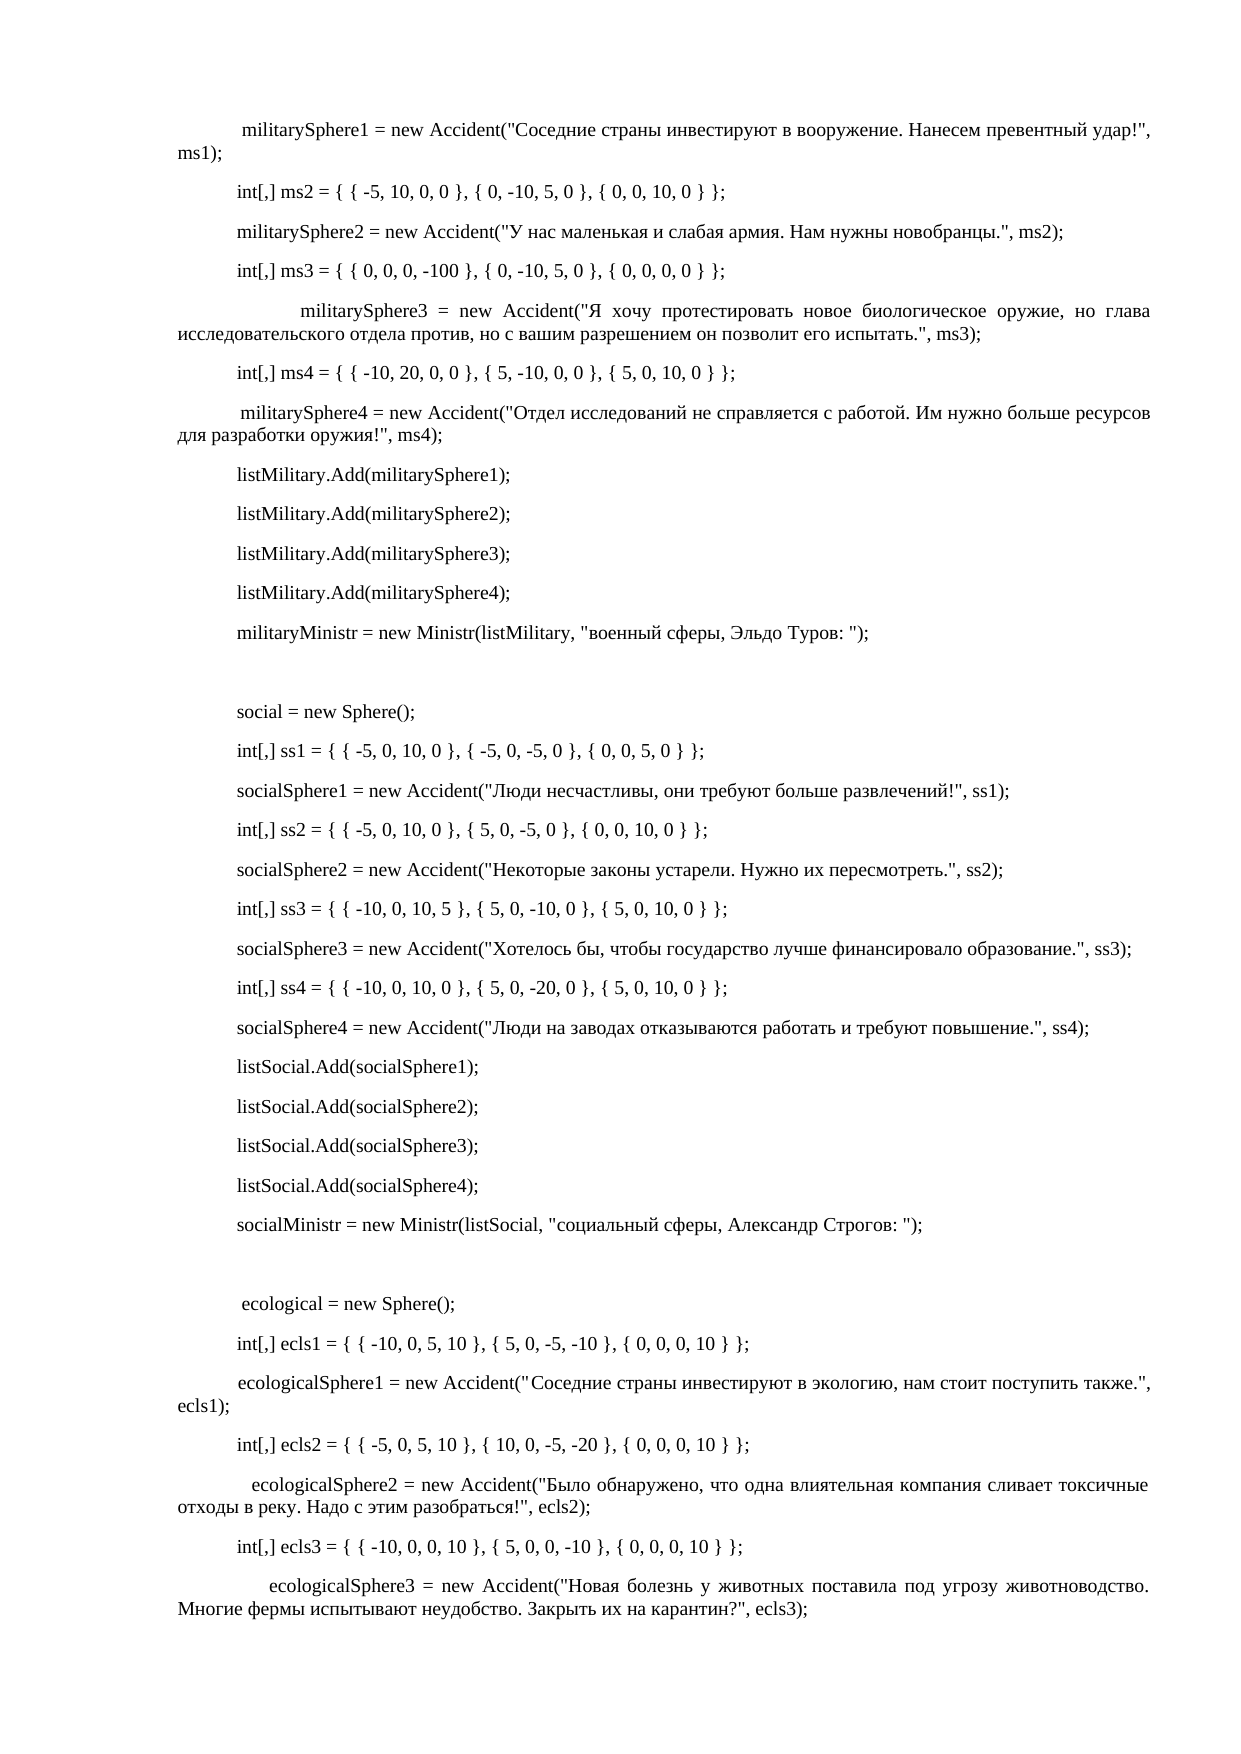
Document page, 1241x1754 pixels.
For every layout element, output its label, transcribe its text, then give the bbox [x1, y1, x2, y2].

text socialSphere2 = new Accident("Некоторые законы устарели. Нужно их пересмотреть.", ss2); [177, 858, 1152, 881]
text militarySphere2 = new Accident("У нас маленькая и слабая армия. Нам нужны новобранцы.", ms2); [177, 220, 1152, 243]
text socialSphere3 = new Accident("Хотелось бы, чтобы государство лучше финансировало образование.", ss3); [177, 937, 1152, 959]
text ecologicalSphere3 = new Accident("Новая болезнь у животных поставила под угрозу животноводство. Многие фермы испытывают неудобство. Закрыть их на карантин?", ecls3); [177, 1574, 1152, 1620]
text int[,] ms4 = { { -10, 20, 0, 0 }, { 5, -10, 0, 0 }, { 5, 0, 10, 0 } }; [177, 361, 1152, 384]
text listSocial.Add(socialSphere3); [177, 1134, 1152, 1157]
text militarySphere3 = new Accident("Я хочу протестировать новое биологическое оружие, но глава исследовательского отдела против, но с вашим разрешением он позволит его испытать.", ms3); [177, 299, 1152, 344]
text listMilitary.Add(militarySphere2); [177, 502, 1152, 525]
text int[,] ss4 = { { -10, 0, 10, 0 }, { 5, 0, -20, 0 }, { 5, 0, 10, 0 } }; [177, 976, 1152, 999]
text int[,] ss2 = { { -5, 0, 10, 0 }, { 5, 0, -5, 0 }, { 0, 0, 10, 0 } }; [177, 818, 1152, 841]
text socialMinistr = new Ministr(listSocial, "социальный сферы, Александр Строгов: "); [177, 1213, 1152, 1236]
text int[,] ms3 = { { 0, 0, 0, -100 }, { 0, -10, 5, 0 }, { 0, 0, 0, 0 } }; [177, 259, 1152, 282]
text listMilitary.Add(militarySphere4); [177, 581, 1152, 604]
text social = new Sphere(); [177, 700, 1152, 723]
text militaryMinistr = new Ministr(listMilitary, "военный сферы, Эльдо Туров: "); [177, 621, 1152, 644]
text int[,] ss3 = { { -10, 0, 10, 5 }, { 5, 0, -10, 0 }, { 5, 0, 10, 0 } }; [177, 897, 1152, 920]
text ecologicalSphere2 = new Accident("Было обнаружено, что одна влиятельная компания сливает токсичные отходы в реку. Надо с этим разобраться!", ecls2); [177, 1473, 1152, 1518]
text militarySphere1 = new Accident("Соседние страны инвестируют в вооружение. Нанесем превентный удар!", ms1); [177, 118, 1152, 164]
text listSocial.Add(socialSphere4); [177, 1173, 1152, 1196]
text listSocial.Add(socialSphere1); [177, 1055, 1152, 1078]
text int[,] ecls1 = { { -10, 0, 5, 10 }, { 5, 0, -5, -10 }, { 0, 0, 0, 10 } }; [177, 1331, 1152, 1354]
text listSocial.Add(socialSphere2); [177, 1094, 1152, 1117]
text socialSphere1 = new Accident("Люди несчастливы, они требуют больше развлечений!", ss1); [177, 779, 1152, 802]
text militarySphere4 = new Accident("Отдел исследований не справляется с работой. Им нужно больше ресурсов для разработки оружия!", ms4); [177, 401, 1152, 446]
text int[,] ss1 = { { -5, 0, 10, 0 }, { -5, 0, -5, 0 }, { 0, 0, 5, 0 } }; [177, 739, 1152, 762]
text int[,] ecls3 = { { -10, 0, 0, 10 }, { 5, 0, 0, -10 }, { 0, 0, 0, 10 } }; [177, 1535, 1152, 1558]
text int[,] ecls2 = { { -5, 0, 5, 10 }, { 10, 0, -5, -20 }, { 0, 0, 0, 10 } }; [177, 1433, 1152, 1456]
text socialSphere4 = new Accident("Люди на заводах отказываются работать и требуют повышение.", ss4); [177, 1016, 1152, 1038]
text ecological = new Sphere(); [177, 1292, 1152, 1315]
text ecologicalSphere1 = new Accident("Соседние страны инвестируют в экологию, нам стоит поступить также.", ecls1); [177, 1371, 1152, 1417]
text int[,] ms2 = { { -5, 10, 0, 0 }, { 0, -10, 5, 0 }, { 0, 0, 10, 0 } }; [177, 180, 1152, 203]
text listMilitary.Add(militarySphere3); [177, 542, 1152, 565]
text listMilitary.Add(militarySphere1); [177, 463, 1152, 486]
